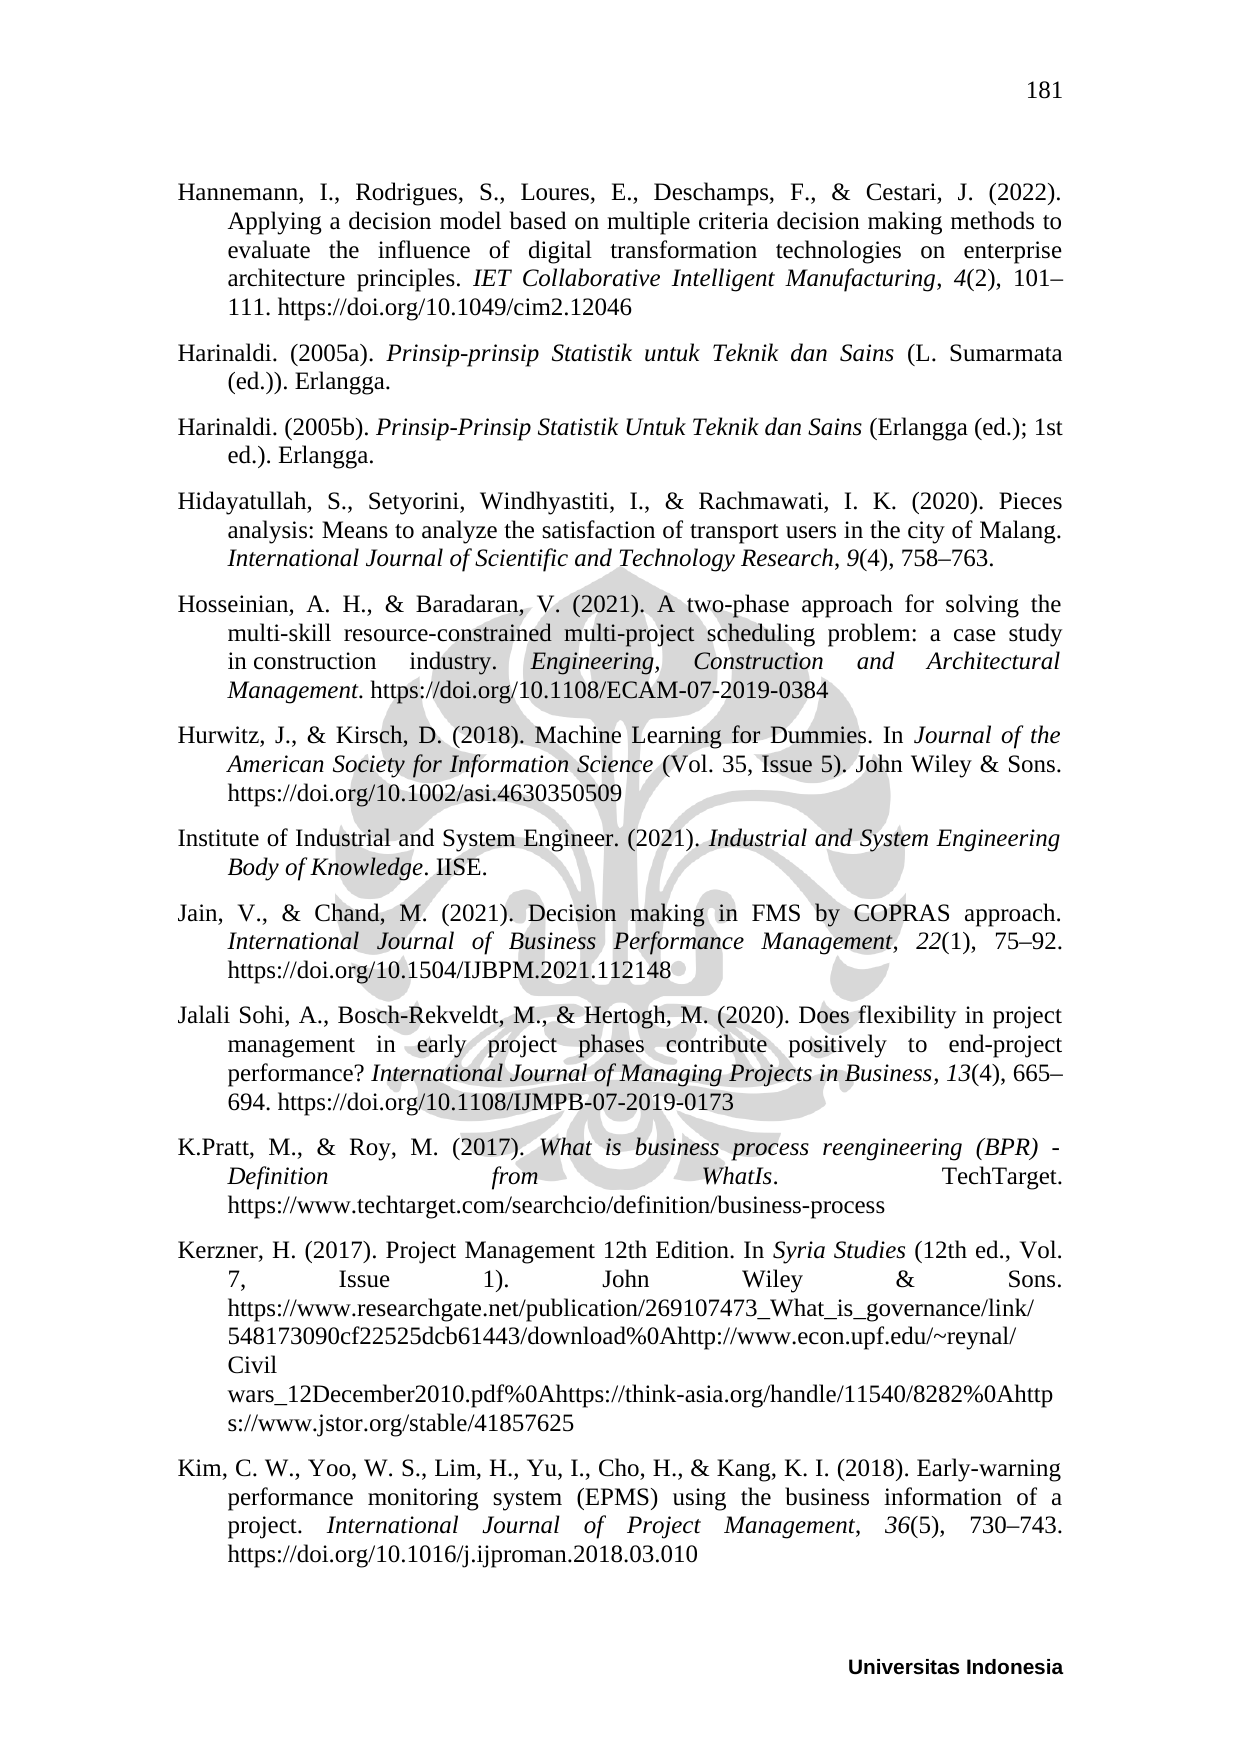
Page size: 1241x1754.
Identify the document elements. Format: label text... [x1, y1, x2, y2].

text Kerzner, H. (2017). Project Management 12th Edition. In Syria Studies (12th ed., Vol. 7, Issue 1). John Wiley & Sons. https://www.researchgate.net/publication/269107473_What_is_governance/link/548173090cf22525dcb61443/download%0Ahttp://www.econ.upf.edu/~reynal/Civil wars_12December2010.pdf%0Ahttps://think-asia.org/handle/11540/8282%0Ahttps://www.jstor.org/stable/41857625 [177, 1235, 1063, 1436]
text Jalali Sohi, A., Bosch-Rekveldt, M., & Hertogh, M. (2020). Does flexibility in project management in early project phases contribute positively to end-project performance? International Journal of Managing Projects in Business, 13(4), 665–694. https://doi.org/10.1108/IJMPB-07-2019-0173 [177, 1001, 1063, 1116]
text Hannemann, I., Rodrigues, S., Loures, E., Deschamps, F., & Cestari, J. (2022). Applying a decision model based on multiple criteria decision making methods to evaluate the influence of digital transformation technologies on enterprise architecture principles. IET Collaborative Intelligent Manufacturing, 4(2), 101–111. https://doi.org/10.1049/cim2.12046 [177, 177, 1063, 321]
text Hidayatullah, S., Setyorini, Windhyastiti, I., & Rachmawati, I. K. (2020). Pieces analysis: Means to analyze the satisfaction of transport users in the city of Malang. International Journal of Scientific and Technology Research, 9(4), 758–763. [177, 486, 1063, 572]
text Harinaldi. (2005a). Prinsip-prinsip Statistik untuk Teknik dan Sains (L. Sumarmata (ed.)). Erlangga. [177, 338, 1063, 395]
text Harinaldi. (2005b). Prinsip-Prinsip Statistik Untuk Teknik dan Sains (Erlangga (ed.); 1st ed.). Erlangga. [177, 412, 1063, 469]
text Hosseinian, A. H., & Baradaran, V. (2021). A two-phase approach for solving the multi-skill resource-constrained multi-project scheduling problem: a case study in construction industry. Engineering, Construction and Architectural Management. https://doi.org/10.1108/ECAM-07-2019-0384 [177, 589, 1063, 704]
text Jain, V., & Chand, M. (2021). Decision making in FMS by COPRAS approach. International Journal of Business Performance Management, 22(1), 75–92. https://doi.org/10.1504/IJBPM.2021.112148 [177, 898, 1063, 984]
text Hurwitz, J., & Kirsch, D. (2018). Machine Learning for Dummies. In Journal of the American Society for Information Science (Vol. 35, Issue 5). John Wiley & Sons. https://doi.org/10.1002/asi.4630350509 [177, 721, 1063, 807]
text Kim, C. W., Yoo, W. S., Lim, H., Yu, I., Cho, H., & Kang, K. I. (2018). Early-warning performance monitoring system (EPMS) using the business information of a project. International Journal of Project Management, 36(5), 730–743. https://doi.org/10.1016/j.ijproman.2018.03.010 [177, 1453, 1063, 1568]
text K.Pratt, M., & Roy, M. (2017). What is business process reengineering (BPR) - Definition from WhatIs. TechTarget. https://www.techtarget.com/searchcio/definition/business-process [177, 1132, 1063, 1218]
text Institute of Industrial and System Engineer. (2021). Industrial and System Engineering Body of Knowledge. IISE. [177, 823, 1063, 881]
